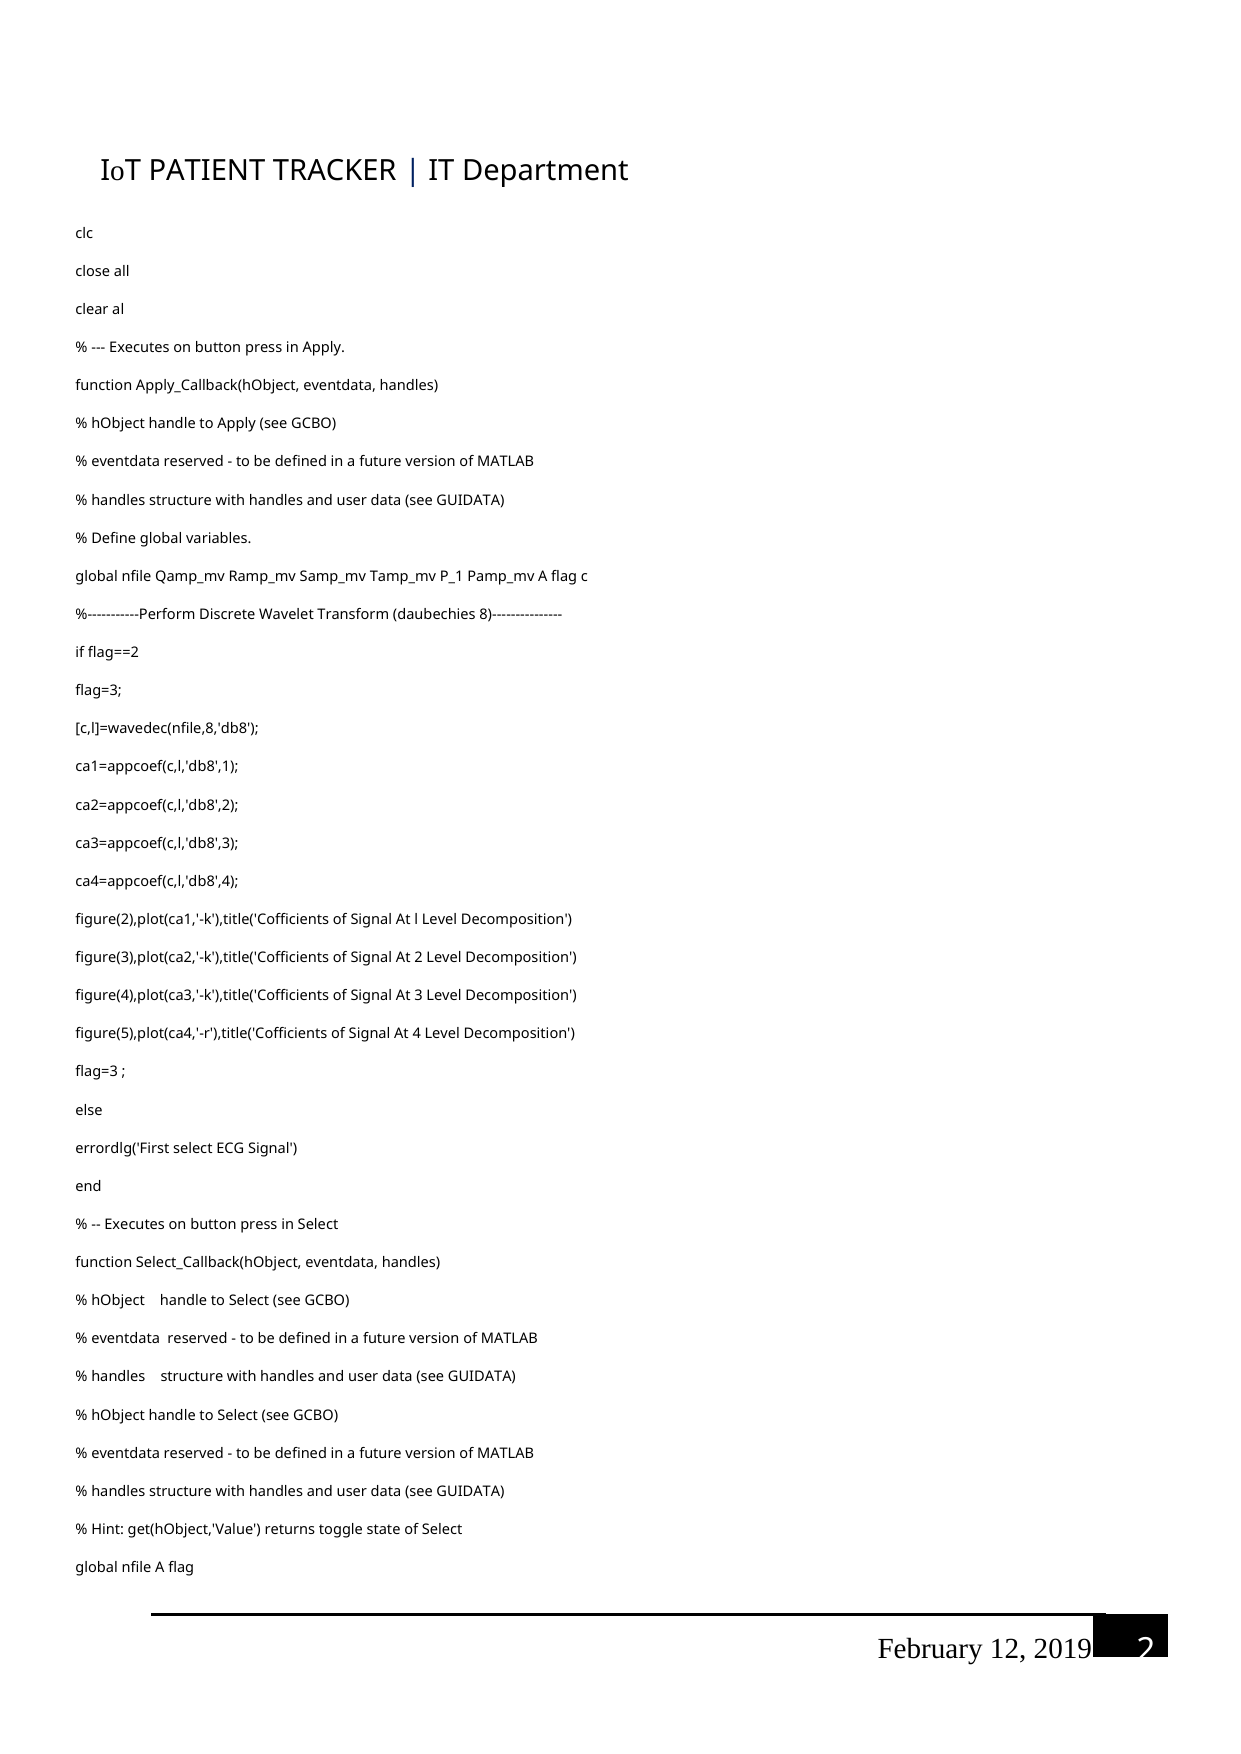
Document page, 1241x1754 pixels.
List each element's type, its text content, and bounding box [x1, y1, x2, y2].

text clc [75, 222, 1229, 242]
text % handles structure with handles and user data (see GUIDATA) [75, 489, 1229, 509]
text [c,l]=wavedec(nfile,8,'db8'); [75, 718, 1229, 738]
text global nfile Qamp_mv Ramp_mv Samp_mv Tamp_mv P_1 Pamp_mv A flag c [75, 566, 1229, 585]
text ca1=appcoef(c,l,'db8',1); [75, 756, 1229, 776]
text figure(4),plot(ca3,'-k'),title('Cofficients of Signal At 3 Level Decomposition') [75, 985, 1229, 1005]
text close all [75, 261, 1229, 280]
text ca4=appcoef(c,l,'db8',4); [75, 871, 1229, 890]
text function Select_Callback(hObject, eventdata, handles) [75, 1252, 1229, 1272]
text end [75, 1176, 1229, 1195]
text % handles structure with handles and user data (see GUIDATA) [75, 1366, 1229, 1386]
text clear al [75, 299, 1229, 318]
text ca3=appcoef(c,l,'db8',3); [75, 832, 1229, 852]
text % Hint: get(hObject,'Value') returns toggle state of Select [75, 1519, 1229, 1538]
text % hObject handle to Apply (see GCBO) [75, 413, 1229, 433]
text global nfile A flag [75, 1557, 1229, 1577]
text else [75, 1099, 1229, 1119]
text flag=3; [75, 680, 1229, 700]
text function Apply_Callback(hObject, eventdata, handles) [75, 375, 1229, 395]
text % handles structure with handles and user data (see GUIDATA) [75, 1481, 1229, 1500]
text % -- Executes on button press in Select [75, 1214, 1229, 1233]
text % hObject handle to Select (see GCBO) [75, 1404, 1229, 1424]
text %-----------Perform Discrete Wavelet Transform (daubechies 8)--------------- [75, 604, 1229, 623]
text figure(2),plot(ca1,'-k'),title('Cofficients of Signal At l Level Decomposition') [75, 909, 1229, 928]
text % hObject handle to Select (see GCBO) [75, 1290, 1229, 1310]
text % Define global variables. [75, 527, 1229, 547]
text figure(3),plot(ca2,'-k'),title('Cofficients of Signal At 2 Level Decomposition') [75, 947, 1229, 967]
text % eventdata reserved - to be defined in a future version of MATLAB [75, 1442, 1229, 1462]
text flag=3 ; [75, 1061, 1229, 1081]
text figure(5),plot(ca4,'-r'),title('Cofficients of Signal At 4 Level Decomposition') [75, 1023, 1229, 1043]
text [75, 451, 1229, 471]
text ca2=appcoef(c,l,'db8',2); [75, 794, 1229, 814]
text if flag==2 [75, 642, 1229, 662]
text errordlg('First select ECG Signal') [75, 1137, 1229, 1157]
text % --- Executes on button press in Apply. [75, 337, 1229, 357]
text % eventdata reserved - to be defined in a future version of MATLAB [75, 1328, 1229, 1348]
